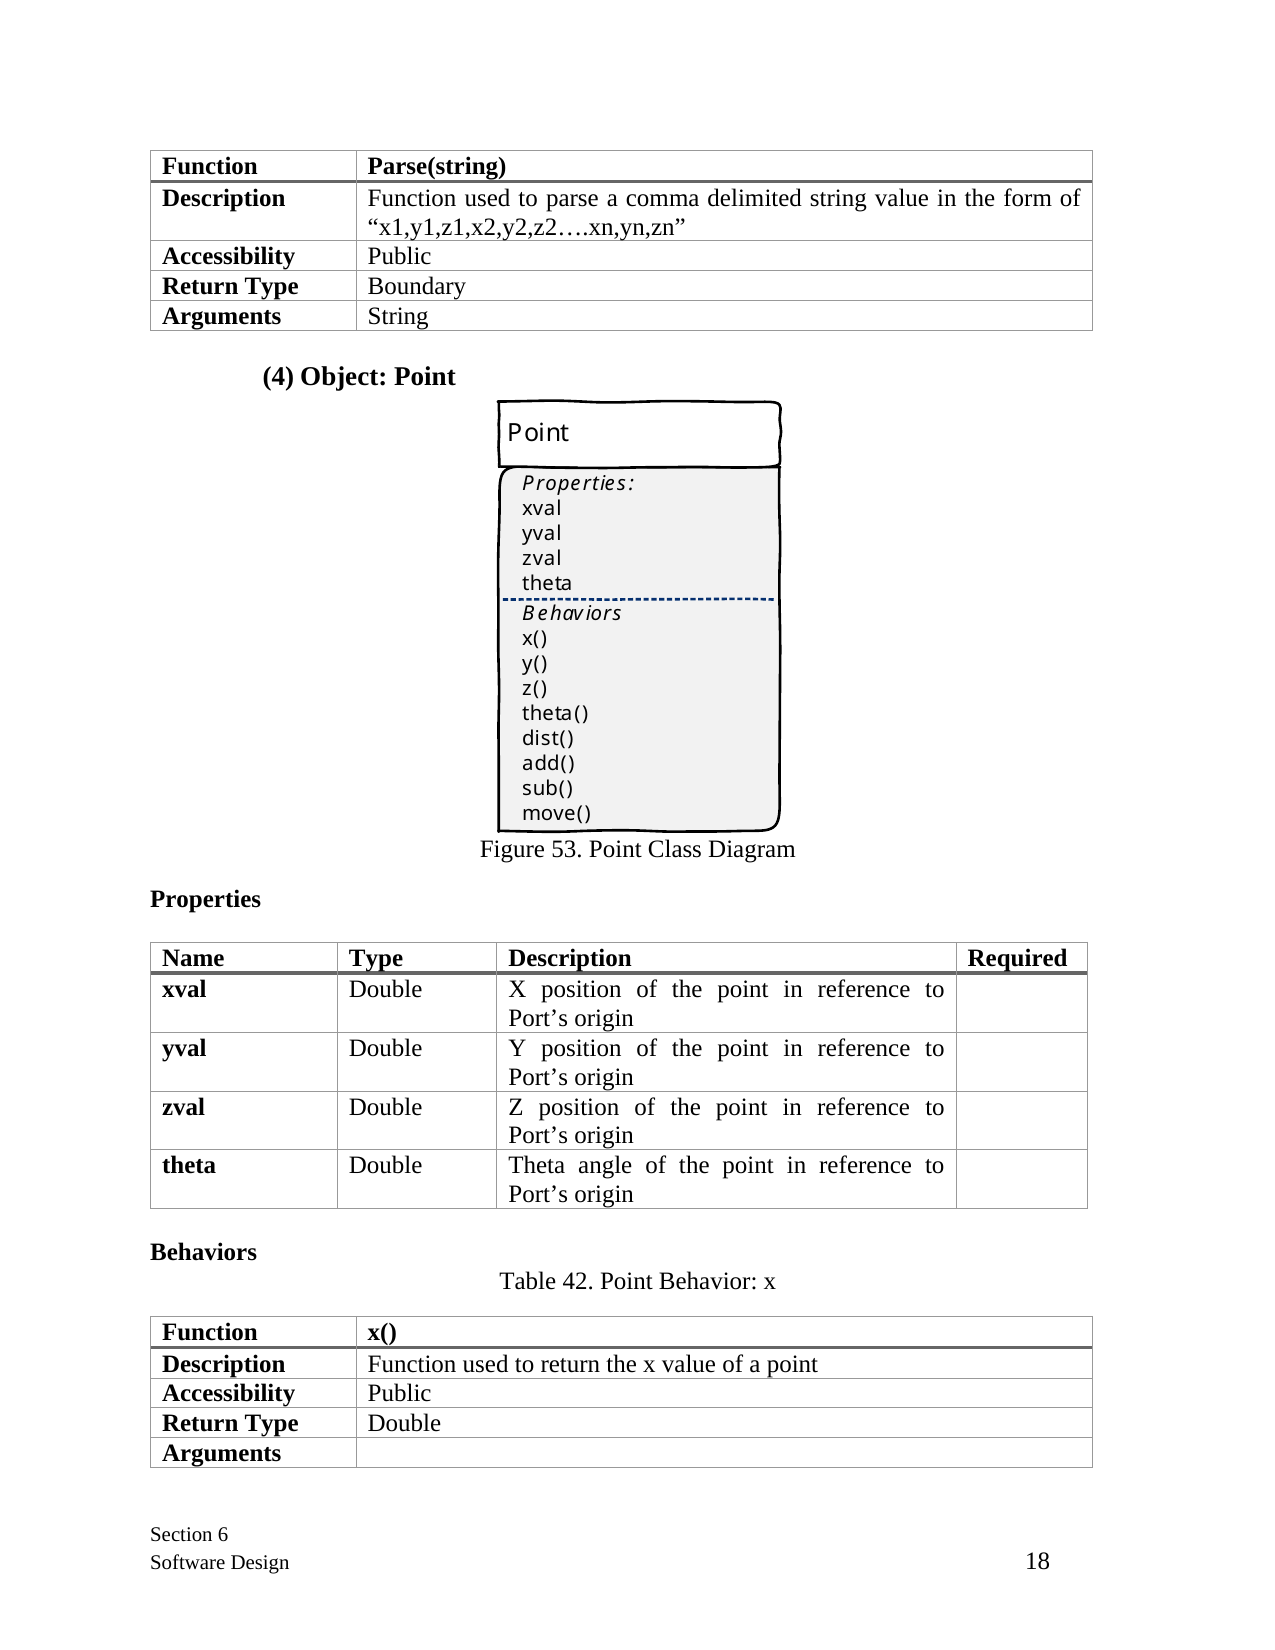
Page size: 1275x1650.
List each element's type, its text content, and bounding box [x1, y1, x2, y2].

table_cell Accessibility [151, 1379, 356, 1407]
table_cell Boundary [357, 271, 1092, 300]
table_cell theta [151, 1150, 337, 1208]
table_cell Theta angle of the point in reference to Port’s origin [497, 1150, 956, 1208]
table_header Function [151, 151, 356, 180]
table_cell xval [151, 975, 337, 1032]
table_cell [957, 1150, 1087, 1208]
table_header x() [357, 1317, 1092, 1346]
table_cell X position of the point in reference to Port’s origin [497, 975, 956, 1032]
table_header Required [957, 943, 1087, 971]
table_cell Function used to return the x value of a point [357, 1349, 1092, 1377]
table_cell Double [338, 975, 496, 1032]
table_cell yval [151, 1033, 337, 1091]
table_cell [957, 975, 1087, 1032]
table_cell Double [357, 1408, 1092, 1437]
table_cell Arguments [151, 301, 356, 330]
table_cell Public [357, 241, 1092, 270]
table_cell Accessibility [151, 241, 356, 270]
table_cell String [357, 301, 1092, 330]
table_cell [957, 1033, 1087, 1091]
table_cell zval [151, 1092, 337, 1149]
subtitle Object: Point [262, 359, 1125, 391]
table_cell Double [338, 1092, 496, 1149]
table_cell Z position of the point in reference to Port’s origin [497, 1092, 956, 1149]
table_header Description [497, 943, 956, 971]
table_cell Double [338, 1033, 496, 1091]
table_cell Arguments [151, 1438, 356, 1467]
table_cell Description [151, 183, 356, 240]
table_cell [357, 1438, 1092, 1467]
table_cell Return Type [151, 271, 356, 300]
table_header Function [151, 1317, 356, 1346]
table_cell Public [357, 1379, 1092, 1407]
text Properties [150, 884, 1125, 913]
table_cell Return Type [151, 1408, 356, 1437]
table_cell Y position of the point in reference to Port’s origin [497, 1033, 956, 1091]
table_header Name [151, 943, 337, 971]
text Behaviors [150, 1237, 1125, 1266]
table_header Type [338, 943, 496, 971]
table_header Parse(string) [357, 151, 1092, 180]
table_cell [957, 1092, 1087, 1149]
table_cell Description [151, 1349, 356, 1377]
table_cell Function used to parse a comma delimited string value in the form of “x1,y1,z1,x2,y2,z2….xn,yn,zn” [357, 183, 1092, 240]
table_cell Double [338, 1150, 496, 1208]
